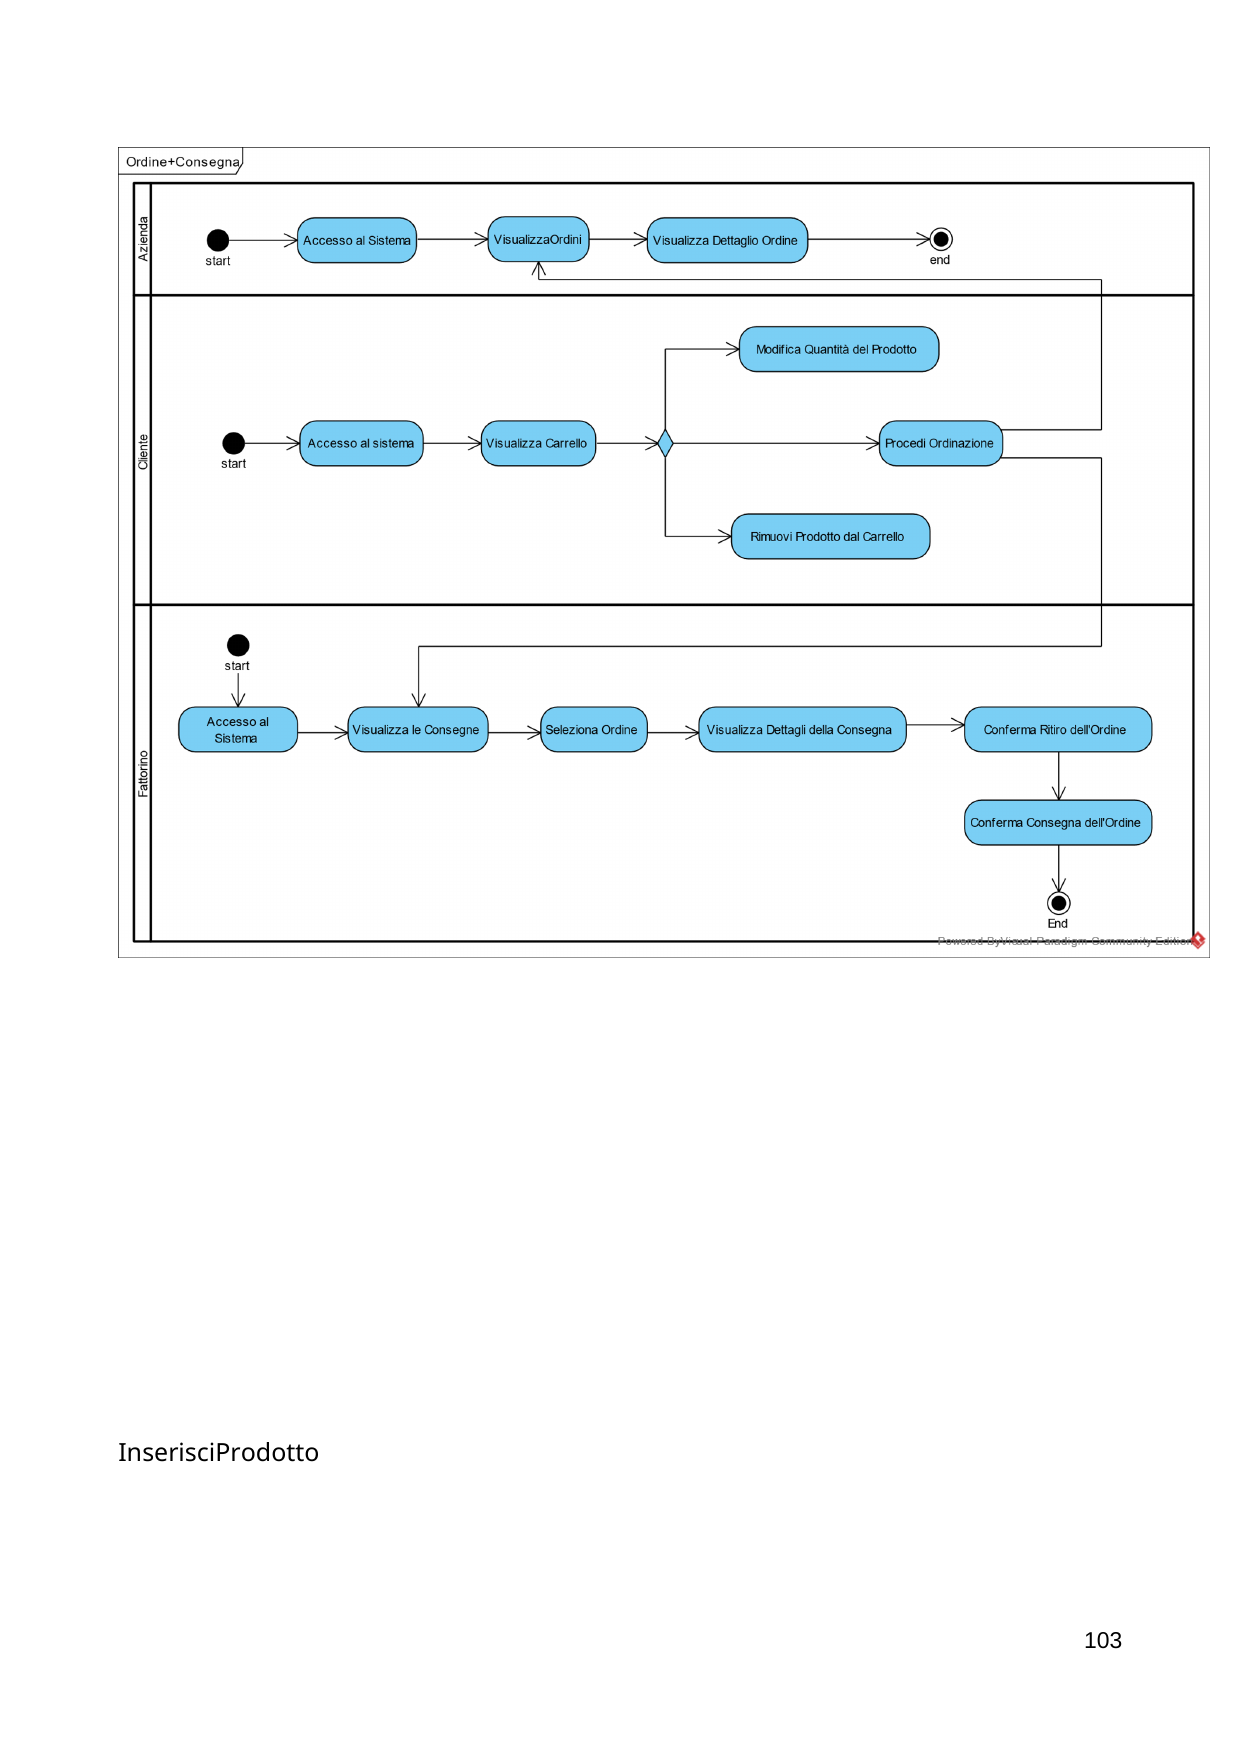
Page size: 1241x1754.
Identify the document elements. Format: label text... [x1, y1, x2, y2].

picture [118, 147, 1210, 958]
text InserisciProdotto [118, 1435, 1122, 1469]
